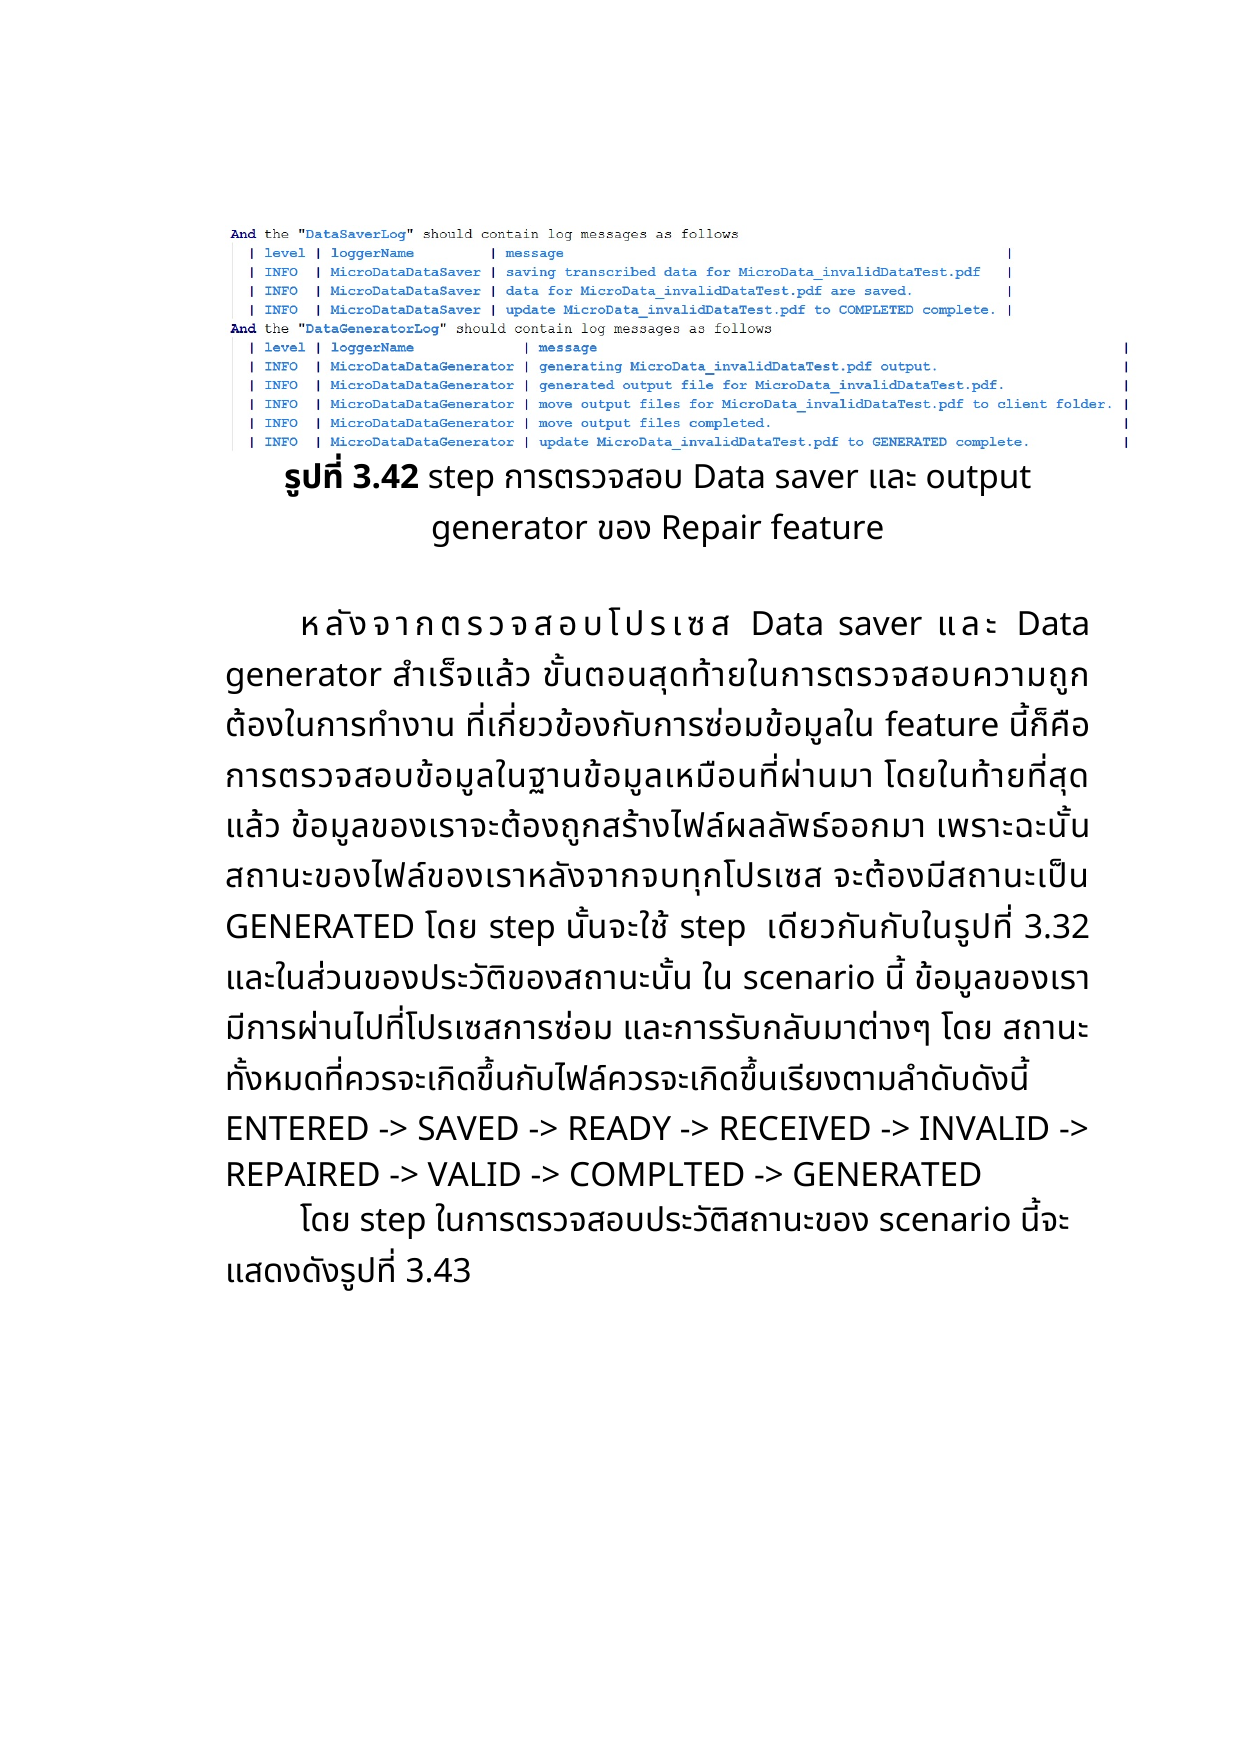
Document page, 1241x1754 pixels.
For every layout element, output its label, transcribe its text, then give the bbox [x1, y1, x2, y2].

text ENTERED -> SAVED -> READY -> RECEIVED -> INVALID -> REPAIRED -> VALID -> COMPLTED -> GENERATED [225, 1105, 1090, 1196]
picture [225, 225, 1139, 454]
text รูปที่ 3.42 step การตรวจสอบ Data saver และ output generator ของ Repair feature [225, 454, 1090, 554]
text หลังจากตรวจสอบโปรเซส Data saver และ Data generator สำเร็จแล้ว ขั้นตอนสุดท้ายในการตรวจสอบความถูกต้องในการทำงาน ที่เกี่ยวข้องกับการซ่อมข้อมูลใน feature นี้ก็คือการตรวจสอบข้อมูลในฐานข้อมูลเหมือนที่ผ่านมา โดยในท้ายที่สุดแล้ว ข้อมูลของเราจะต้องถูกสร้างไฟล์ผลลัพธ์ออกมา เพราะฉะนั้นสถานะของไฟล์ของเราหลังจากจบทุกโปรเซส จะต้องมีสถานะเป็น GENERATED โดย step นั้นจะใช้ step เดียวกันกับในรูปที่ 3.32 และในส่วนของประวัติของสถานะนั้น ใน scenario นี้ ข้อมูลของเรามีการผ่านไปที่โปรเซสการซ่อม และการรับกลับมาต่างๆ โดย สถานะทั้งหมดที่ควรจะเกิดขึ้นกับไฟล์ควรจะเกิดขึ้นเรียงตามลำดับดังนี้ [225, 600, 1090, 1105]
text โดย step ในการตรวจสอบประวัติสถานะของ scenario นี้จะแสดงดังรูปที่ 3.43 [225, 1196, 1090, 1297]
